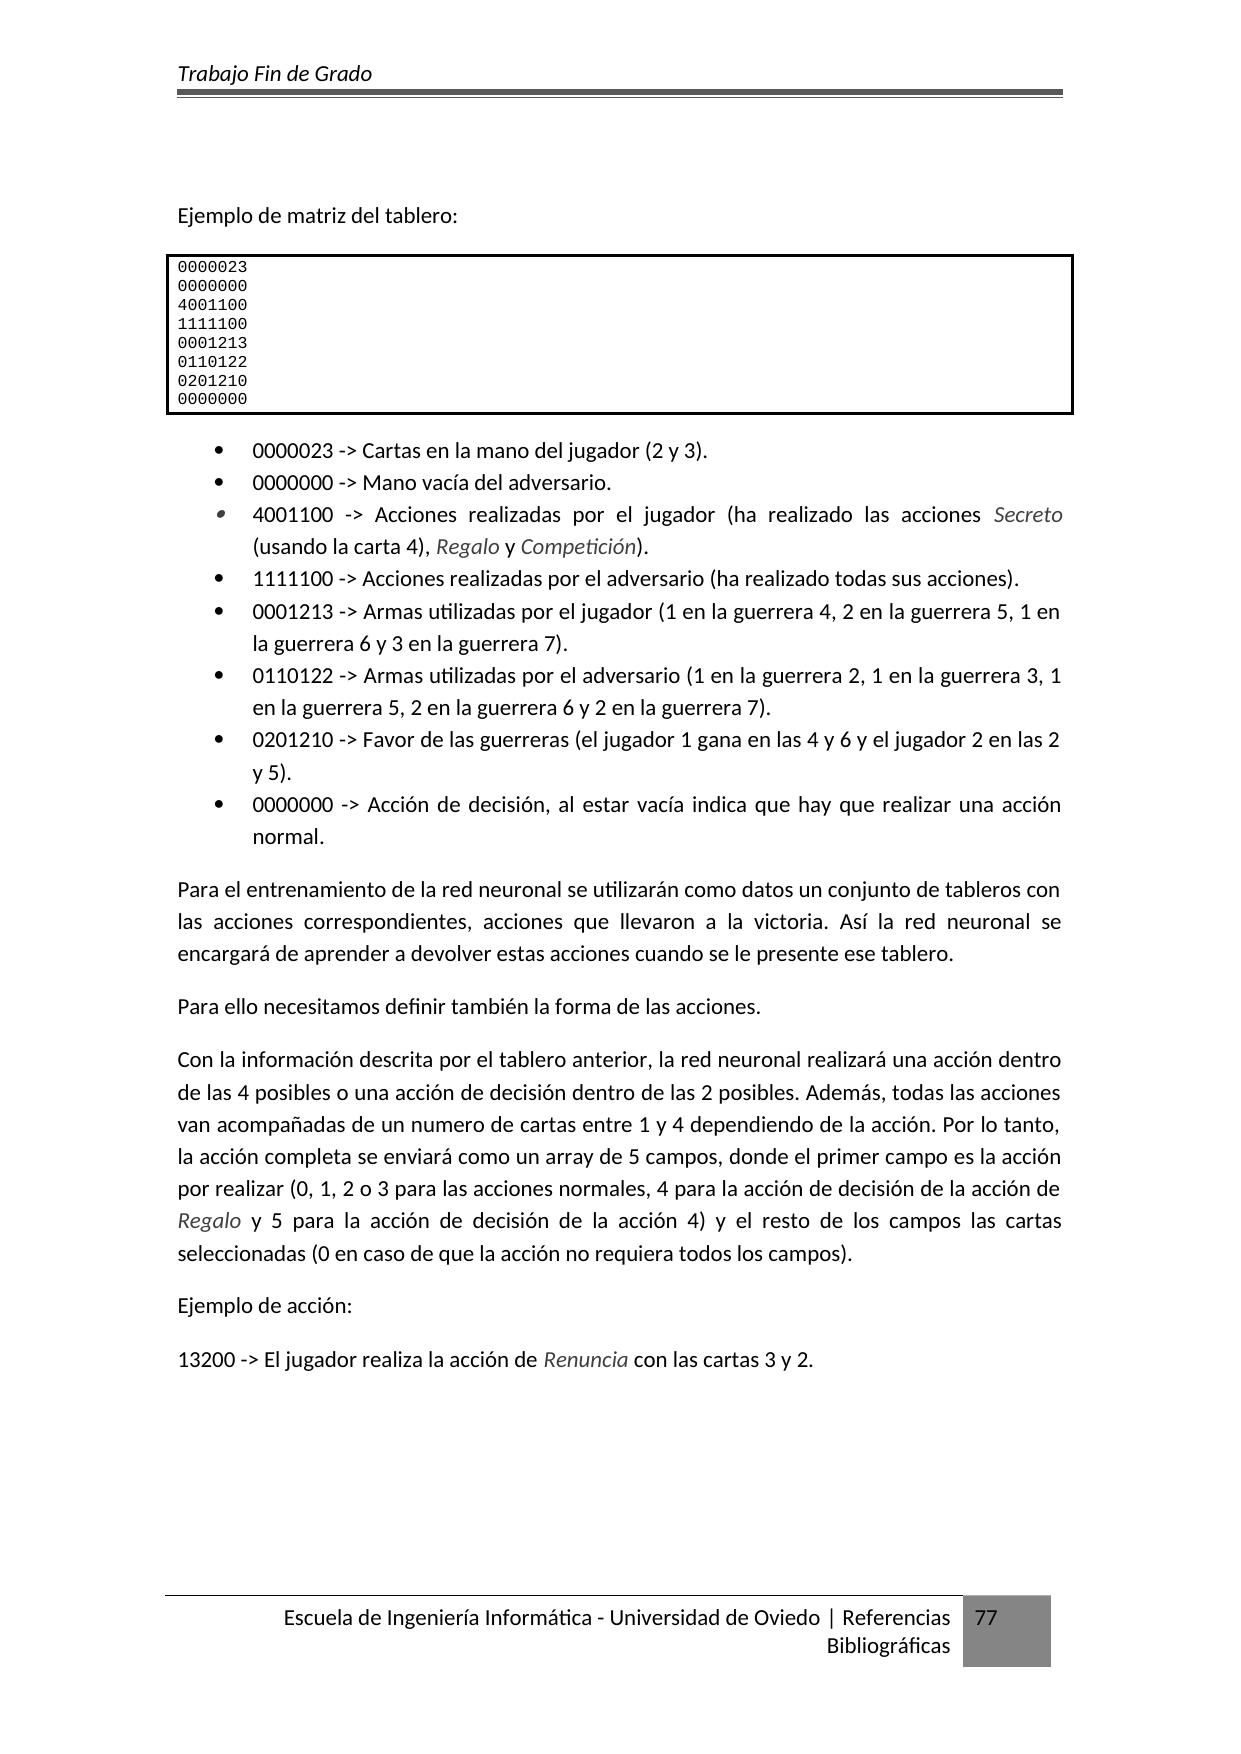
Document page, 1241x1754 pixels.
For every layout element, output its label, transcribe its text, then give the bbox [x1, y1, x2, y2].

list 0000000 -> Acción de decisión, al estar vacía indica que hay que realizar una acción normal. [215, 790, 1063, 850]
list 0110122 -> Armas utilizadas por el adversario (1 en la guerrera 2, 1 en la guerrera 3, 1 en la guerrera 5, 2 en la guerrera 6 y 2 en la guerrera 7). [215, 661, 1063, 721]
text 0110122 [177, 353, 1063, 372]
list 0201210 -> Favor de las guerreras (el jugador 1 gana en las 4 y 6 y el jugador 2 en las 2 y 5). [215, 726, 1063, 786]
text 13200 -> El jugador realiza la acción de Renuncia con las cartas 3 y 2. [177, 1345, 1063, 1373]
text Ejemplo de matriz del tablero: [177, 201, 1063, 229]
list 0000023 -> Cartas en la mano del jugador (2 y 3). [215, 436, 1063, 464]
text Con la información descrita por el tablero anterior, la red neuronal realizará una acción dentro de las 4 posibles o una acción de decisión dentro de las 2 posibles. Además, todas las acciones van acompañadas de un numero de cartas entre 1 y 4 dependiendo de la acción. Por lo tanto, la acción completa se enviará como un array de 5 campos, donde el primer campo es la acción por realizar (0, 1, 2 o 3 para las acciones normales, 4 para la acción de decisión de la acción de Regalo y 5 para la acción de decisión de la acción 4) y el resto de los campos las cartas seleccionadas (0 en caso de que la acción no requiera todos los campos). [177, 1046, 1063, 1267]
text 0201210 [177, 372, 1063, 386]
text Para el entrenamiento de la red neuronal se utilizarán como datos un conjunto de tableros con las acciones correspondientes, acciones que llevaron a la victoria. Así la red neuronal se encargará de aprender a devolver estas acciones cuando se le presente ese tablero. [177, 875, 1063, 967]
text 0000000 [169, 386, 1071, 412]
text 0001213 [177, 334, 1063, 353]
text 1111100 [177, 316, 1063, 334]
list 4001100 -> Acciones realizadas por el jugador (ha realizado las acciones Secreto (usando la carta 4), Regalo y Competición). [215, 500, 1063, 560]
text 0000000 [177, 278, 1063, 297]
list 0000000 -> Mano vacía del adversario. [215, 468, 1063, 496]
text 0000023 [169, 257, 1071, 278]
text 4001100 [177, 297, 1063, 316]
list 0001213 -> Armas utilizadas por el jugador (1 en la guerrera 4, 2 en la guerrera 5, 1 en la guerrera 6 y 3 en la guerrera 7). [215, 597, 1063, 657]
text Para ello necesitamos definir también la forma de las acciones. [177, 992, 1063, 1021]
text Ejemplo de acción: [177, 1292, 1063, 1320]
list 1111100 -> Acciones realizadas por el adversario (ha realizado todas sus acciones). [215, 564, 1063, 593]
